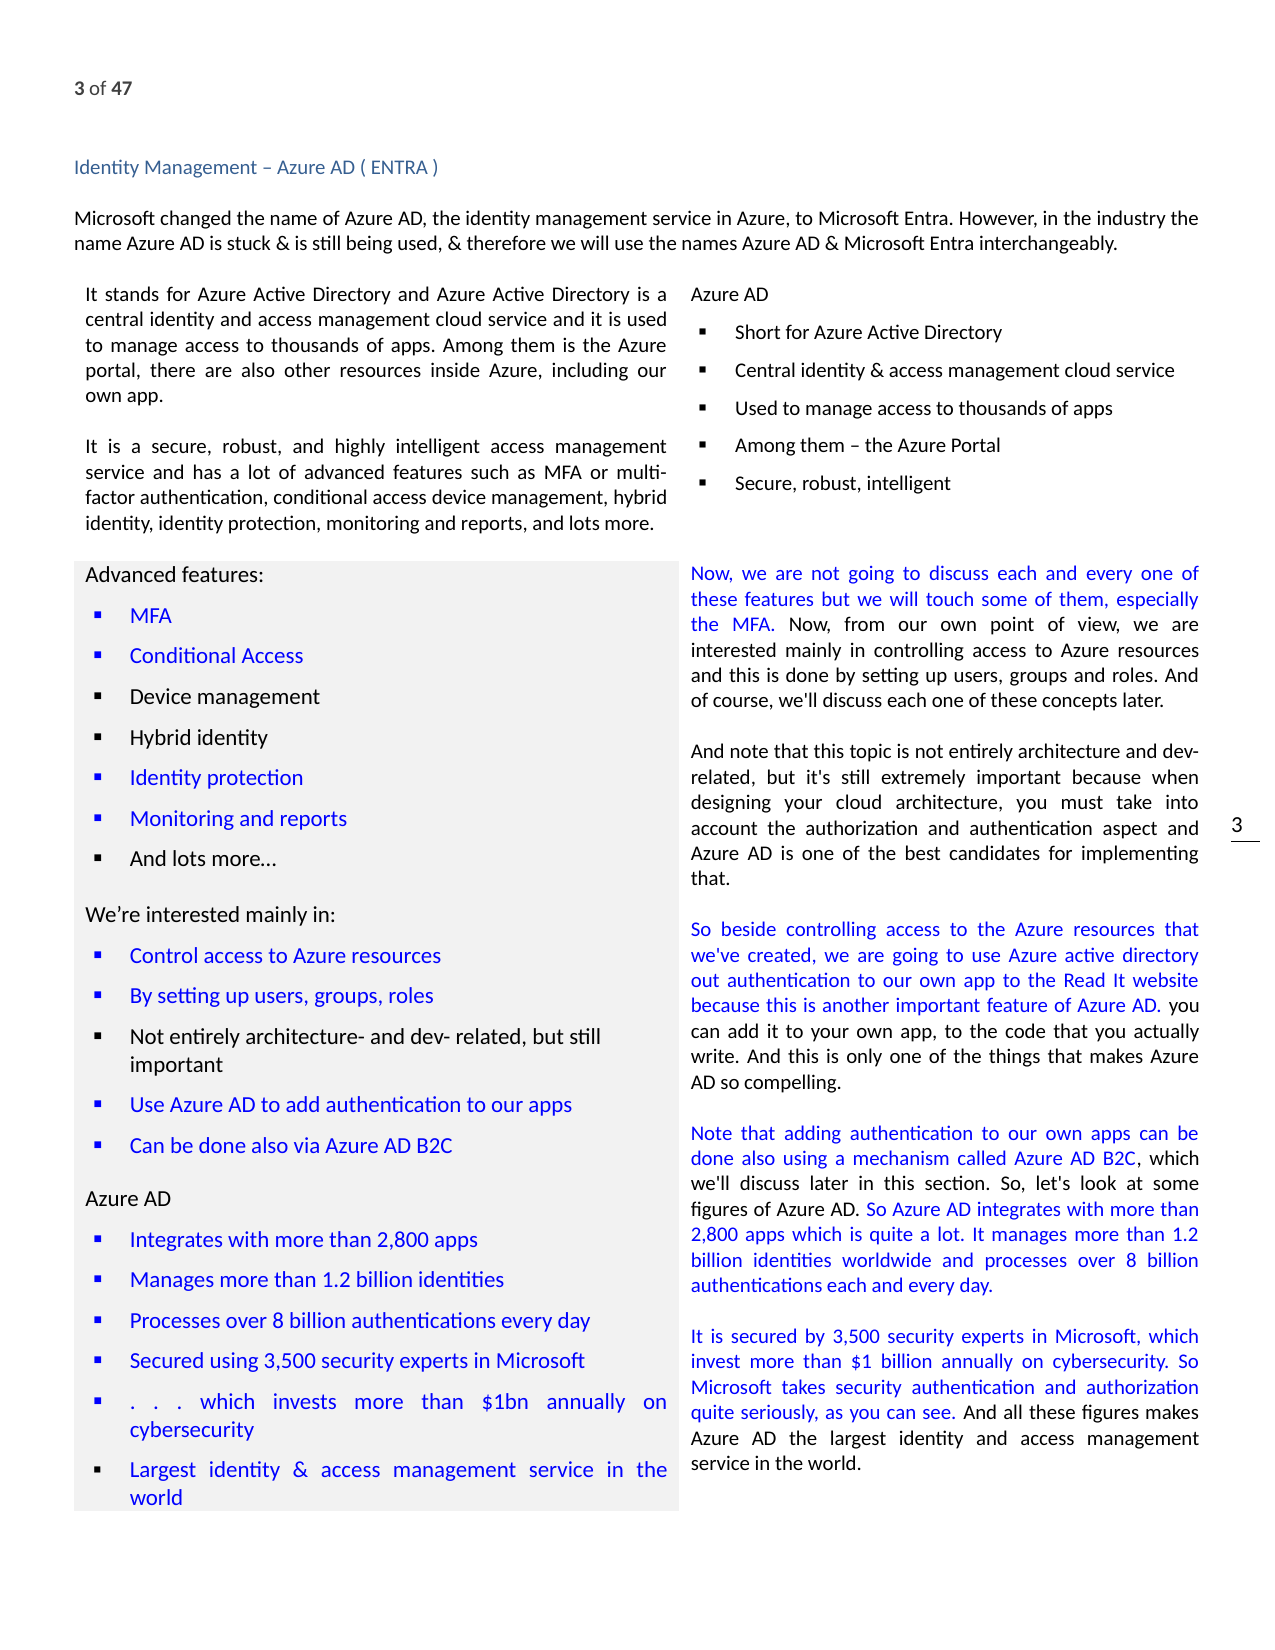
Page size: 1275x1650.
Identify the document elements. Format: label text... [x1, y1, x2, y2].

table_header Azure AD Short for Azure Active Directory Central identity & access management cloud service Used to manage access to thousands of apps Among them – the Azure Portal Secure, robust, intelligent [679, 281, 1196, 535]
table_header Advanced features: MFA Conditional Access Device management Hybrid identity Identity protection Monitoring and reports And lots more… We’re interested mainly in: Control access to Azure resources By setting up users, groups, roles Not entirely architecture- and dev- related, but still important Use Azure AD to add authentication to our apps Can be done also via Azure AD B2C Azure AD Integrates with more than 2,800 apps Manages more than 1.2 billion identities Processes over 8 billion authentications every day Secured using 3,500 security experts in Microsoft . . . which invests more than $1bn annually on cybersecurity Largest identity & access management service in the world [74, 561, 679, 1511]
text Microsoft changed the name of Azure AD, the identity management service in Azure, to Microsoft Entra. However, in the industry the name Azure AD is stuck & is still being used, & therefore we will use the names Azure AD & Microsoft Entra interchangeably. [74, 205, 1201, 256]
subtitle Identity Management – Azure AD ( ENTRA ) [74, 154, 1201, 179]
table_header Now, we are not going to discuss each and every one of these features but we will touch some of them, especially the MFA. Now, from our own point of view, we are interested mainly in controlling access to Azure resources and this is done by setting up users, groups and roles. And of course, we'll discuss each one of these concepts later. And note that this topic is not entirely architecture and dev-related, but it's still extremely important because when designing your cloud architecture, you must take into account the authorization and authentication aspect and Azure AD is one of the best candidates for implementing that. So beside controlling access to the Azure resources that we've created, we are going to use Azure active directory out authentication to our own app to the Read It website because this is another important feature of Azure AD. you can add it to your own app, to the code that you actually write. And this is only one of the things that makes Azure AD so compelling. Note that adding authentication to our own apps can be done also using a mechanism called Azure AD B2C, which we'll discuss later in this section. So, let's look at some figures of Azure AD. So Azure AD integrates with more than 2,800 apps which is quite a lot. It manages more than 1.2 billion identities worldwide and processes over 8 billion authentications each and every day. It is secured by 3,500 security experts in Microsoft, which invest more than $1 billion annually on cybersecurity. So Microsoft takes security authentication and authorization quite seriously, as you can see. And all these figures makes Azure AD the largest identity and access management service in the world. [679, 561, 1211, 1511]
table_header It stands for Azure Active Directory and Azure Active Directory is a central identity and access management cloud service and it is used to manage access to thousands of apps. Among them is the Azure portal, there are also other resources inside Azure, including our own app. It is a secure, robust, and highly intelligent access management service and has a lot of advanced features such as MFA or multi-factor authentication, conditional access device management, hybrid identity, identity protection, monitoring and reports, and lots more. [74, 281, 679, 535]
